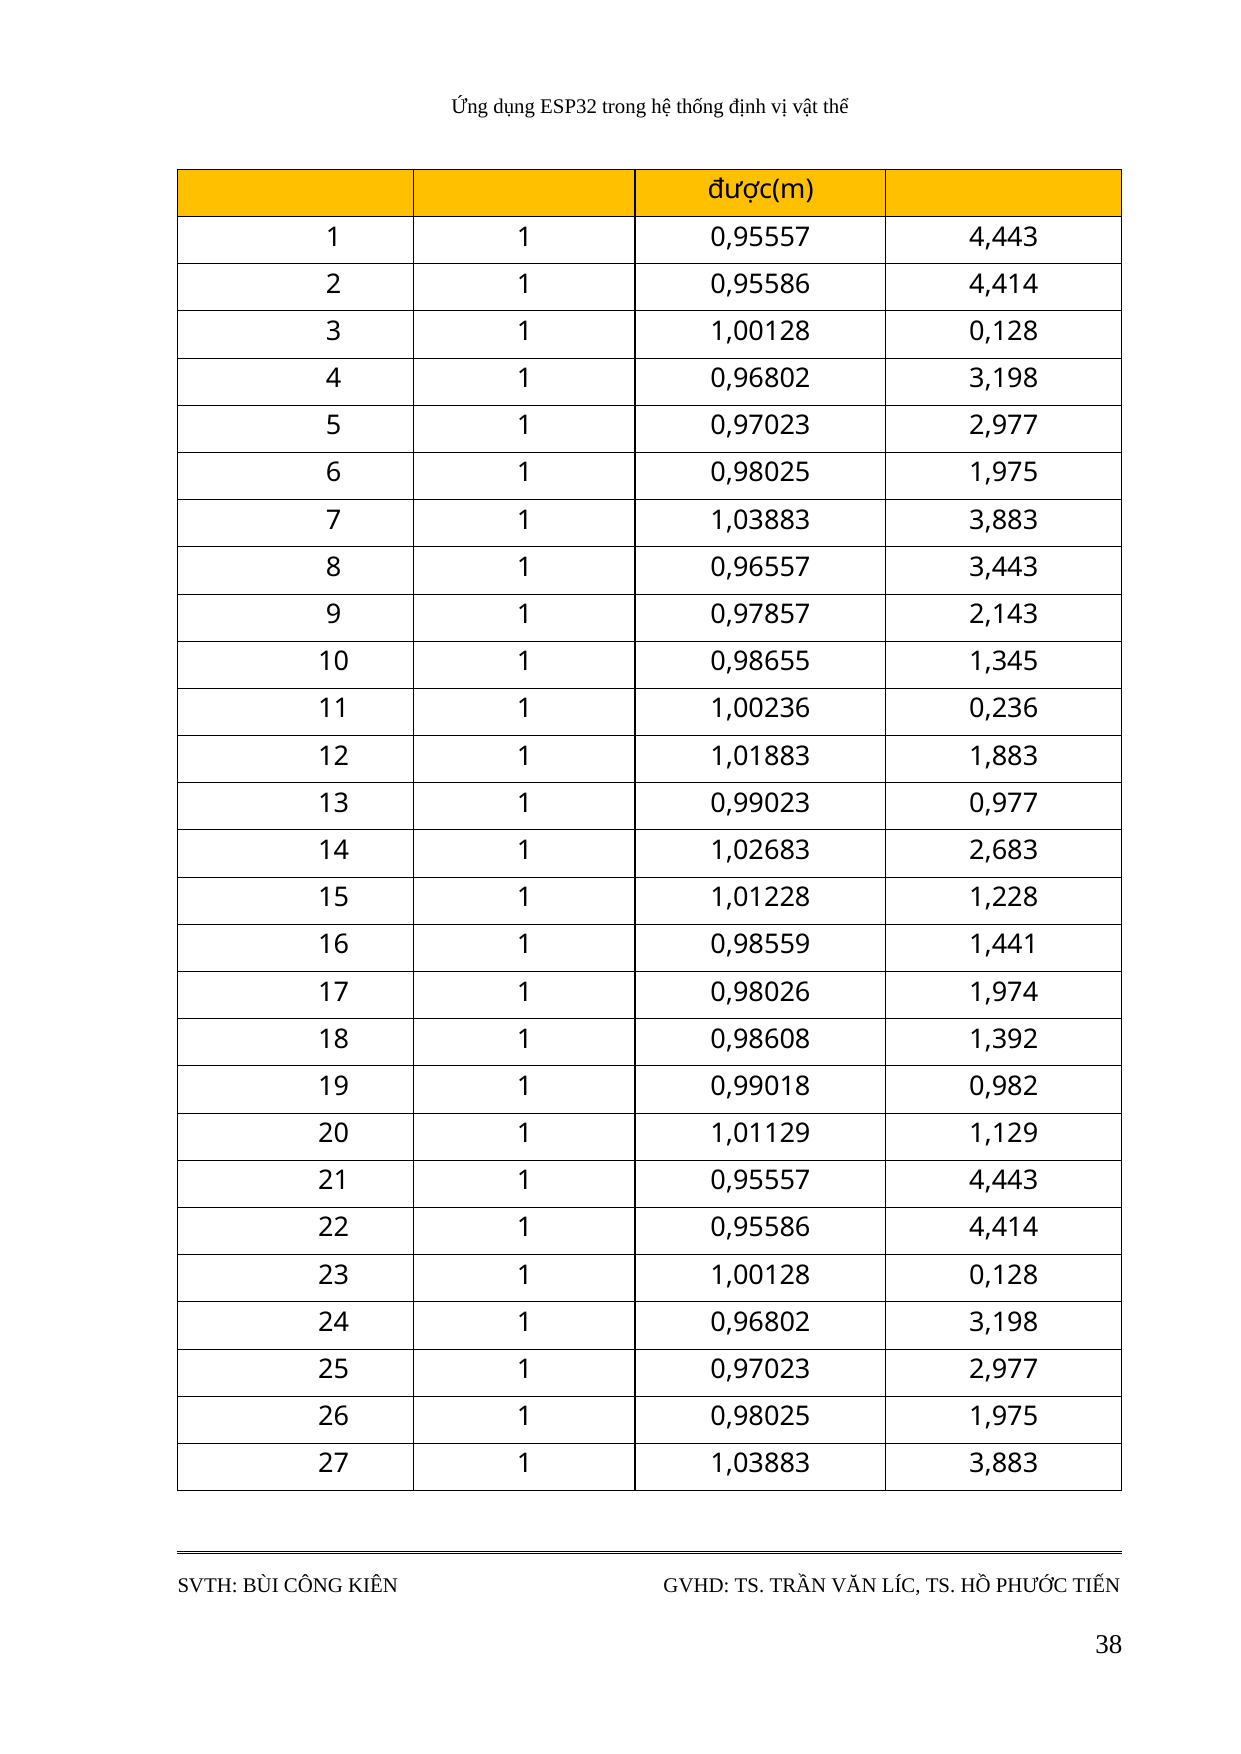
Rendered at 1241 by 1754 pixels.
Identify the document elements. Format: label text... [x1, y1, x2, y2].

table_header Lần kiểm tra [178, 170, 413, 216]
table_cell 0,96557 [636, 547, 885, 593]
table_cell 1,974 [886, 972, 1121, 1018]
table_cell [178, 1302, 413, 1348]
table_cell 0,98025 [636, 1397, 885, 1443]
table_cell 1,02683 [636, 830, 885, 877]
table_cell [178, 830, 413, 877]
table_cell [178, 1255, 413, 1301]
table_cell 1 [414, 406, 634, 452]
table_cell 1,00128 [636, 311, 885, 357]
table_cell 1,129 [886, 1114, 1121, 1160]
table_cell 1 [414, 1397, 634, 1443]
table_cell 1,883 [886, 736, 1121, 782]
table_cell 1 [414, 642, 634, 688]
table_cell 2,143 [886, 595, 1121, 641]
table_cell 3,443 [886, 547, 1121, 593]
table_cell 1 [414, 972, 634, 1018]
table_cell [178, 783, 413, 829]
table_cell 1 [414, 878, 634, 924]
table_cell 0,97023 [636, 406, 885, 452]
table_cell 1 [414, 595, 634, 641]
table_cell [178, 972, 413, 1018]
table_cell [178, 1114, 413, 1160]
table_cell [178, 1397, 413, 1443]
table_cell 1 [414, 500, 634, 546]
table_header Sai số(%) [886, 170, 1121, 216]
table_cell [178, 500, 413, 546]
table_cell 1 [414, 311, 634, 357]
table_cell 1 [414, 1444, 634, 1490]
table_cell 1 [414, 783, 634, 829]
table_cell 1,03883 [636, 1444, 885, 1490]
table_cell 1,01228 [636, 878, 885, 924]
table_cell 1,01883 [636, 736, 885, 782]
table_cell [178, 1208, 413, 1254]
table_cell 0,96802 [636, 359, 885, 405]
table_cell 1,975 [886, 1397, 1121, 1443]
table_cell [178, 595, 413, 641]
table_cell 0,98025 [636, 453, 885, 499]
table_cell 0,977 [886, 783, 1121, 829]
table_cell 1,01129 [636, 1114, 885, 1160]
table_cell 3,198 [886, 1302, 1121, 1348]
table_cell 4,414 [886, 264, 1121, 310]
table_cell 0,95557 [636, 1161, 885, 1207]
table_cell [178, 547, 413, 593]
table_cell [178, 642, 413, 688]
table_cell [178, 878, 413, 924]
table_cell 4,414 [886, 1208, 1121, 1254]
table_cell [178, 359, 413, 405]
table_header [636, 170, 885, 216]
table_cell 1,03883 [636, 500, 885, 546]
table_cell [178, 217, 413, 263]
table_cell 1 [414, 1350, 634, 1396]
table_cell 1 [414, 1066, 634, 1112]
table_cell 1 [414, 1019, 634, 1065]
table_cell [178, 264, 413, 310]
table_cell 2,977 [886, 1350, 1121, 1396]
table_cell 1 [414, 830, 634, 877]
table_cell 2,977 [886, 406, 1121, 452]
table_cell 1 [414, 1302, 634, 1348]
table_cell [178, 311, 413, 357]
table_cell 0,96802 [636, 1302, 885, 1348]
table_cell 0,98655 [636, 642, 885, 688]
table_cell 1 [414, 1114, 634, 1160]
table_cell 0,99018 [636, 1066, 885, 1112]
table_cell 3,883 [886, 1444, 1121, 1490]
table_cell 0,95586 [636, 1208, 885, 1254]
table_cell 0,98608 [636, 1019, 885, 1065]
table_cell [178, 1066, 413, 1112]
table_cell 0,98559 [636, 925, 885, 971]
table_cell 1,00236 [636, 689, 885, 735]
table_cell 1 [414, 1161, 634, 1207]
table_cell 0,95557 [636, 217, 885, 263]
table_cell 0,98026 [636, 972, 885, 1018]
table_cell 1 [414, 1208, 634, 1254]
table_cell 0,95586 [636, 264, 885, 310]
table_cell 1,392 [886, 1019, 1121, 1065]
table_cell 0,97023 [636, 1350, 885, 1396]
table_cell 1,345 [886, 642, 1121, 688]
table_cell 1,00128 [636, 1255, 885, 1301]
table_cell [178, 925, 413, 971]
table_cell 0,236 [886, 689, 1121, 735]
table_cell [178, 406, 413, 452]
table_cell 2,683 [886, 830, 1121, 877]
table_cell 1,975 [886, 453, 1121, 499]
table_cell [178, 1019, 413, 1065]
table_cell 4,443 [886, 217, 1121, 263]
table_cell 1,228 [886, 878, 1121, 924]
table_cell 1 [414, 925, 634, 971]
table_cell 0,982 [886, 1066, 1121, 1112]
table_cell [178, 736, 413, 782]
table_cell [178, 1161, 413, 1207]
table_cell 1 [414, 736, 634, 782]
table_cell 1 [414, 359, 634, 405]
table_cell 3,198 [886, 359, 1121, 405]
table_cell 1,441 [886, 925, 1121, 971]
table_cell 0,97857 [636, 595, 885, 641]
table_cell [178, 453, 413, 499]
table_cell 1 [414, 689, 634, 735]
table_cell 3,883 [886, 500, 1121, 546]
table_cell [178, 1444, 413, 1490]
table_cell 1 [414, 217, 634, 263]
table_cell [178, 1350, 413, 1396]
table_cell 0,128 [886, 1255, 1121, 1301]
table_cell 0,128 [886, 311, 1121, 357]
table_cell [178, 689, 413, 735]
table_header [414, 170, 634, 216]
table_cell 1 [414, 453, 634, 499]
table_cell 0,99023 [636, 783, 885, 829]
table_cell 1 [414, 1255, 634, 1301]
table_cell 4,443 [886, 1161, 1121, 1207]
table_cell 1 [414, 264, 634, 310]
table_cell 1 [414, 547, 634, 593]
